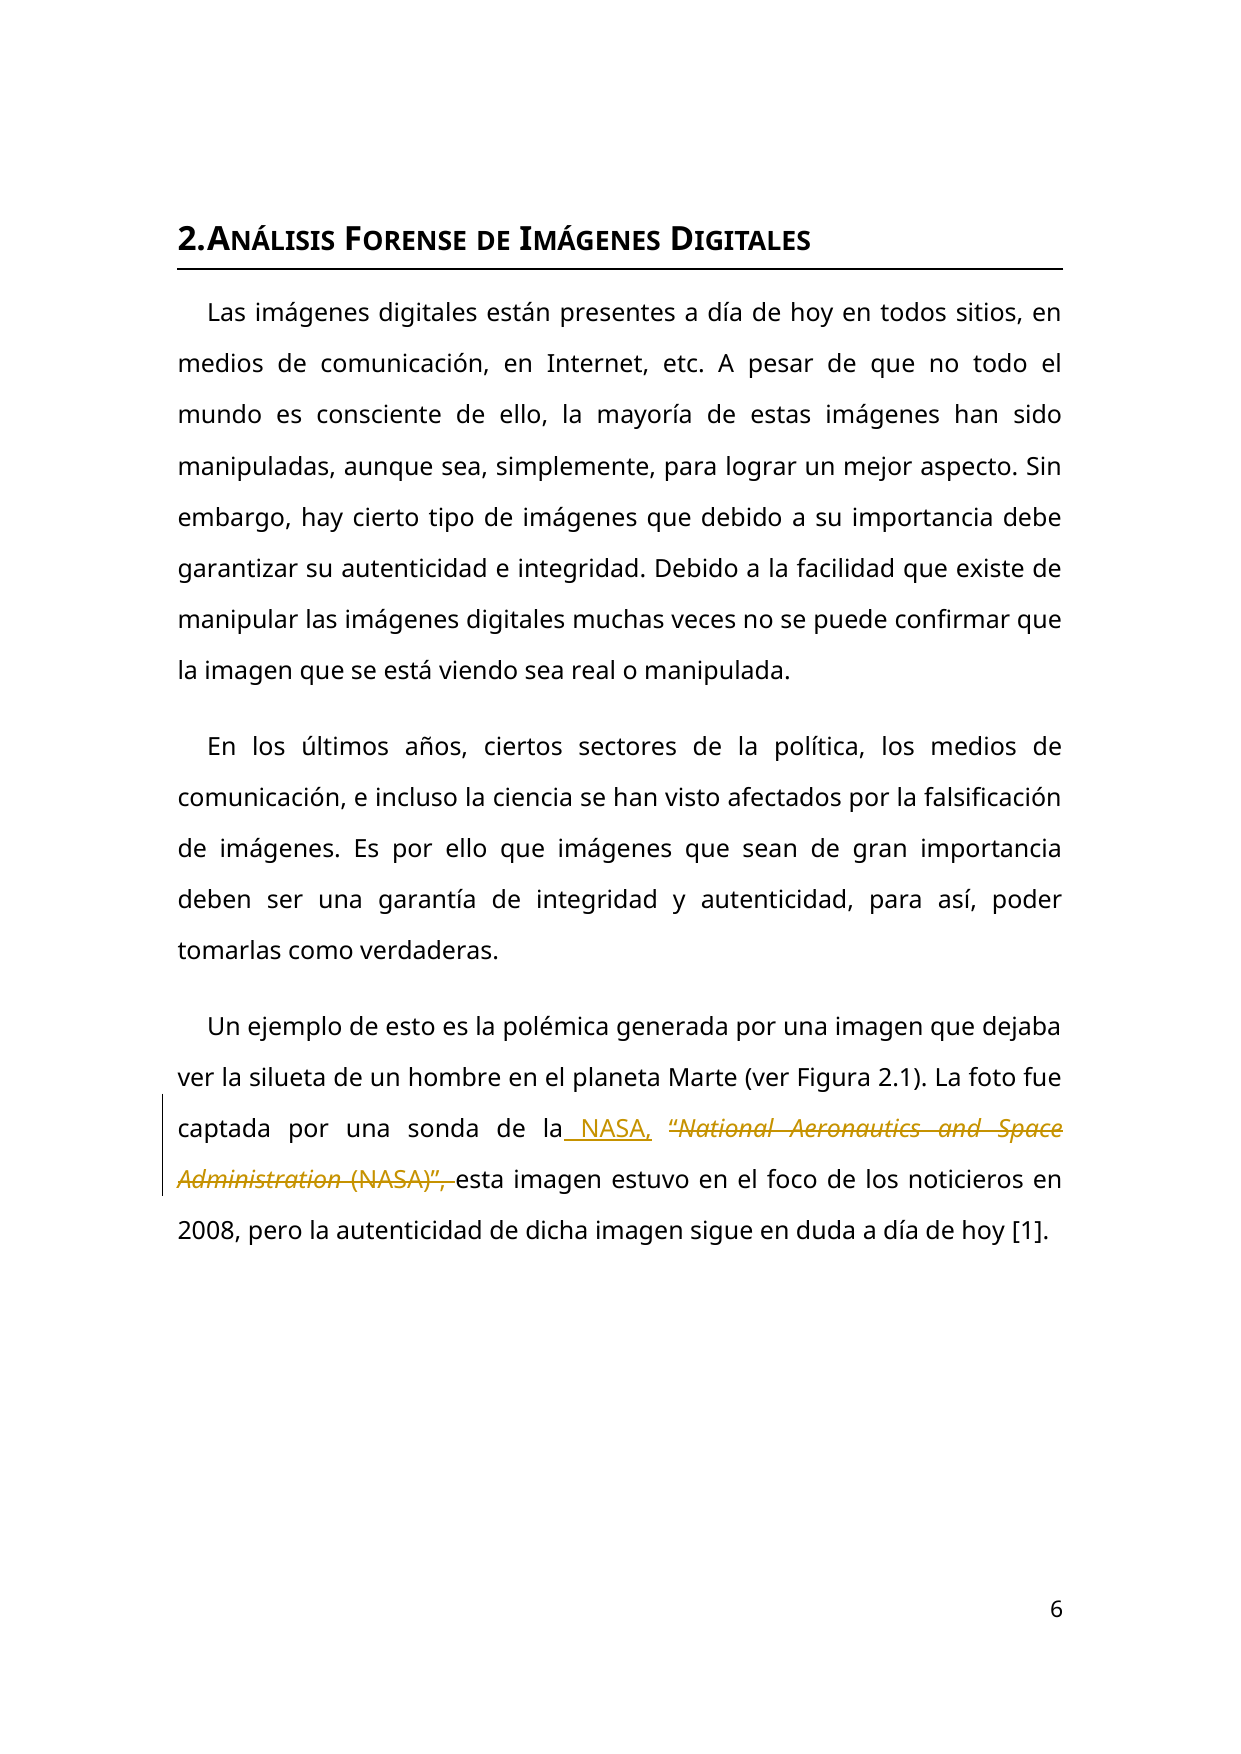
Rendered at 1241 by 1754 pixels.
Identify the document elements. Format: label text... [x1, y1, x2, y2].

text Las imágenes digitales están presentes a día de hoy en todos sitios, en medios de comunicación, en Internet, etc. A pesar de que no todo el mundo es consciente de ello, la mayoría de estas imágenes han sido manipuladas, aunque sea, simplemente, para lograr un mejor aspecto. Sin embargo, hay cierto tipo de imágenes que debido a su importancia debe garantizar su autenticidad e integridad. Debido a la facilidad que existe de manipular las imágenes digitales muchas veces no se puede confirmar que la imagen que se está viendo sea real o manipulada. [177, 295, 1063, 686]
text En los últimos años, ciertos sectores de la política, los medios de comunicación, e incluso la ciencia se han visto afectados por la falsificación de imágenes. Es por ello que imágenes que sean de gran importancia deben ser una garantía de integridad y autenticidad, para así, poder tomarlas como verdaderas. [177, 728, 1063, 967]
subtitle Análisis Forense de Imágenes Digitales [177, 215, 1063, 268]
text Un ejemplo de esto es la polémica generada por una imagen que dejaba ver la silueta de un hombre en el planeta Marte (ver Figura 2.1). La foto fue captada por una sonda de la esta imagen estuvo en el foco de los noticieros en 2008, pero la autenticidad de dicha imagen sigue en duda a día de hoy [1]. [177, 1008, 1063, 1247]
